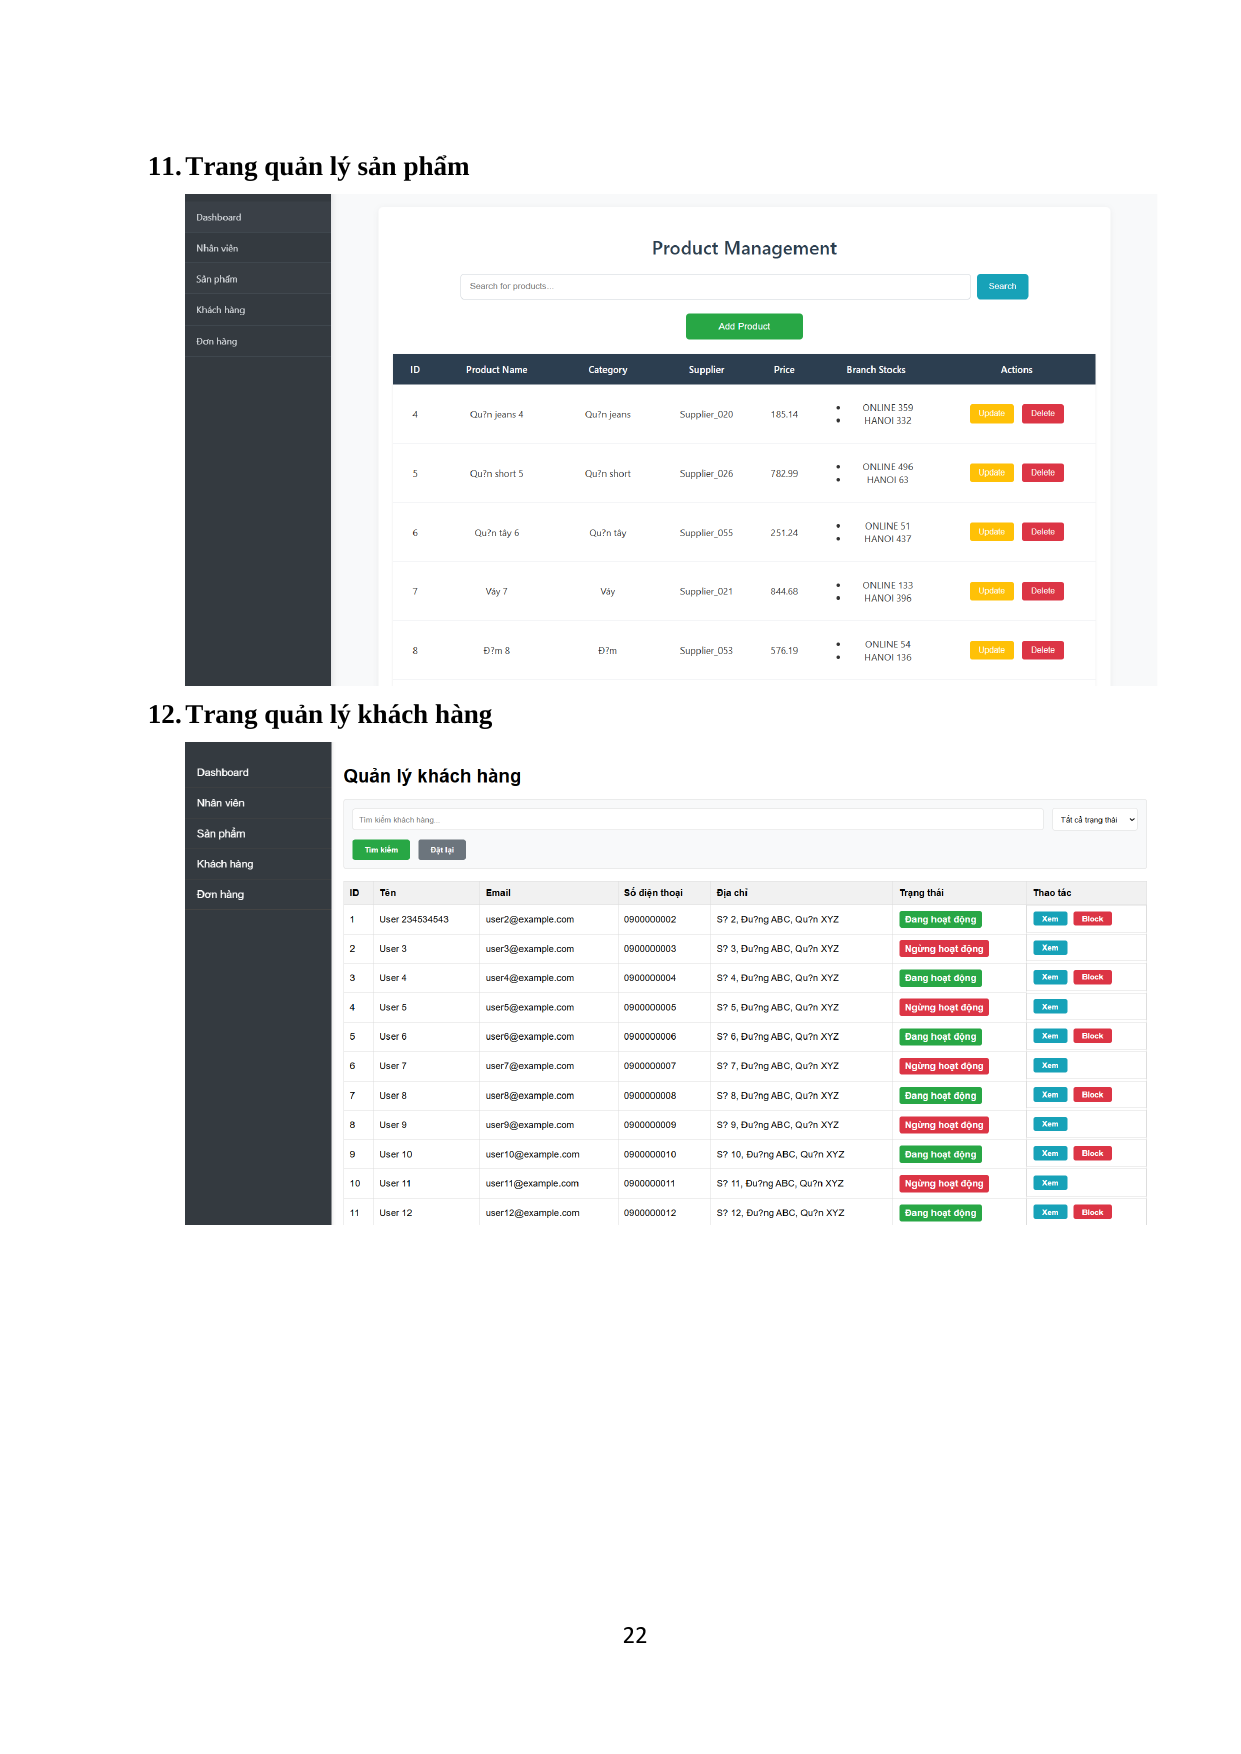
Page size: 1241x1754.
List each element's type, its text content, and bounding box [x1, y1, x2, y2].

picture [185, 742, 1158, 1225]
list Trang quản lý khách hàng [148, 698, 1122, 729]
list Trang quản lý sản phẩm [148, 150, 1122, 181]
picture [185, 194, 1158, 686]
